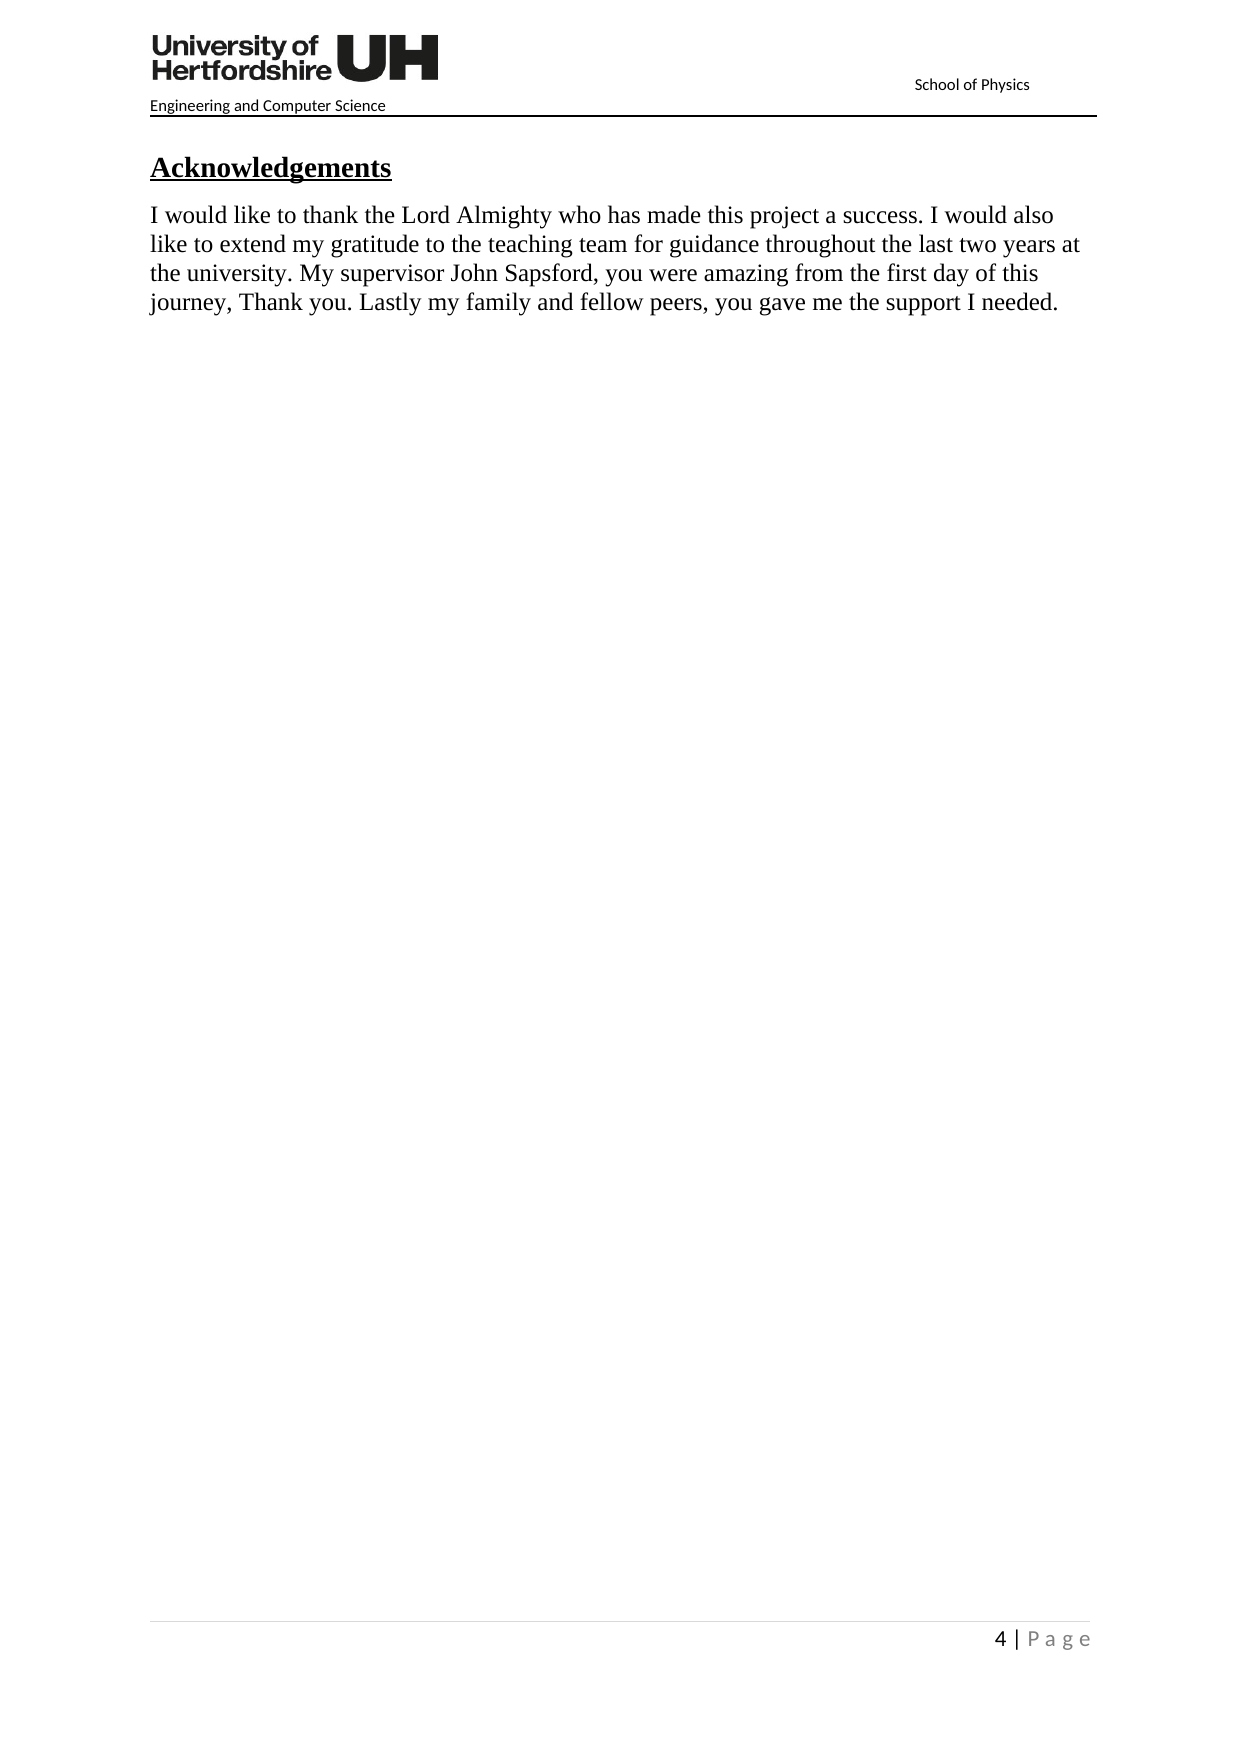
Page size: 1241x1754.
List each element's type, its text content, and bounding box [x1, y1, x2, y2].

text I would like to thank the Lord Almighty who has made this project a success. I would also like to extend my gratitude to the teaching team for guidance throughout the last two years at the university. My supervisor John Sapsford, you were amazing from the first day of this journey, Thank you. Lastly my family and fellow peers, you gave me the support I needed. [150, 200, 1090, 315]
subtitle Acknowledgements [150, 150, 1090, 183]
picture [150, 32, 439, 83]
